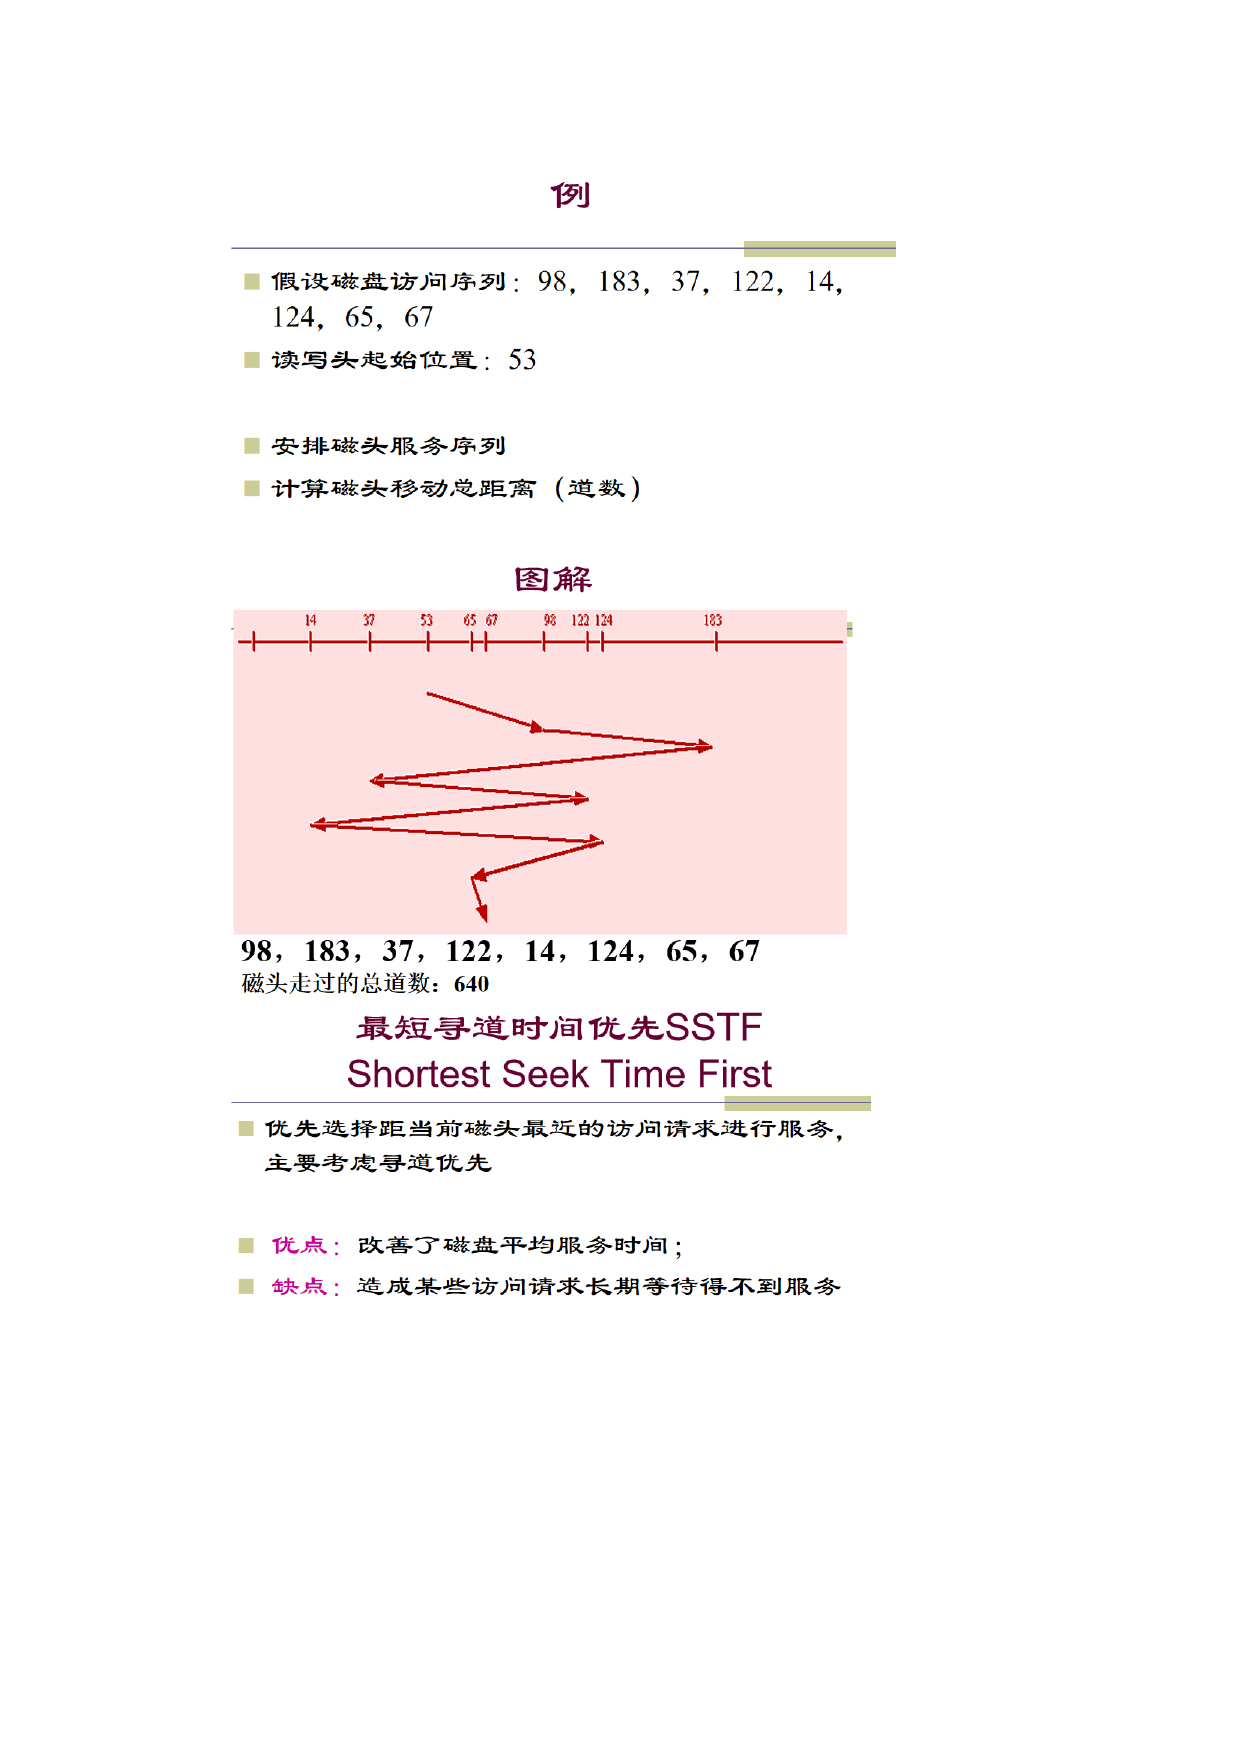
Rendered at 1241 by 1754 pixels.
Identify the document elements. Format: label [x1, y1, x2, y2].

picture [231, 552, 858, 997]
picture [231, 1007, 874, 1329]
picture [231, 162, 904, 520]
